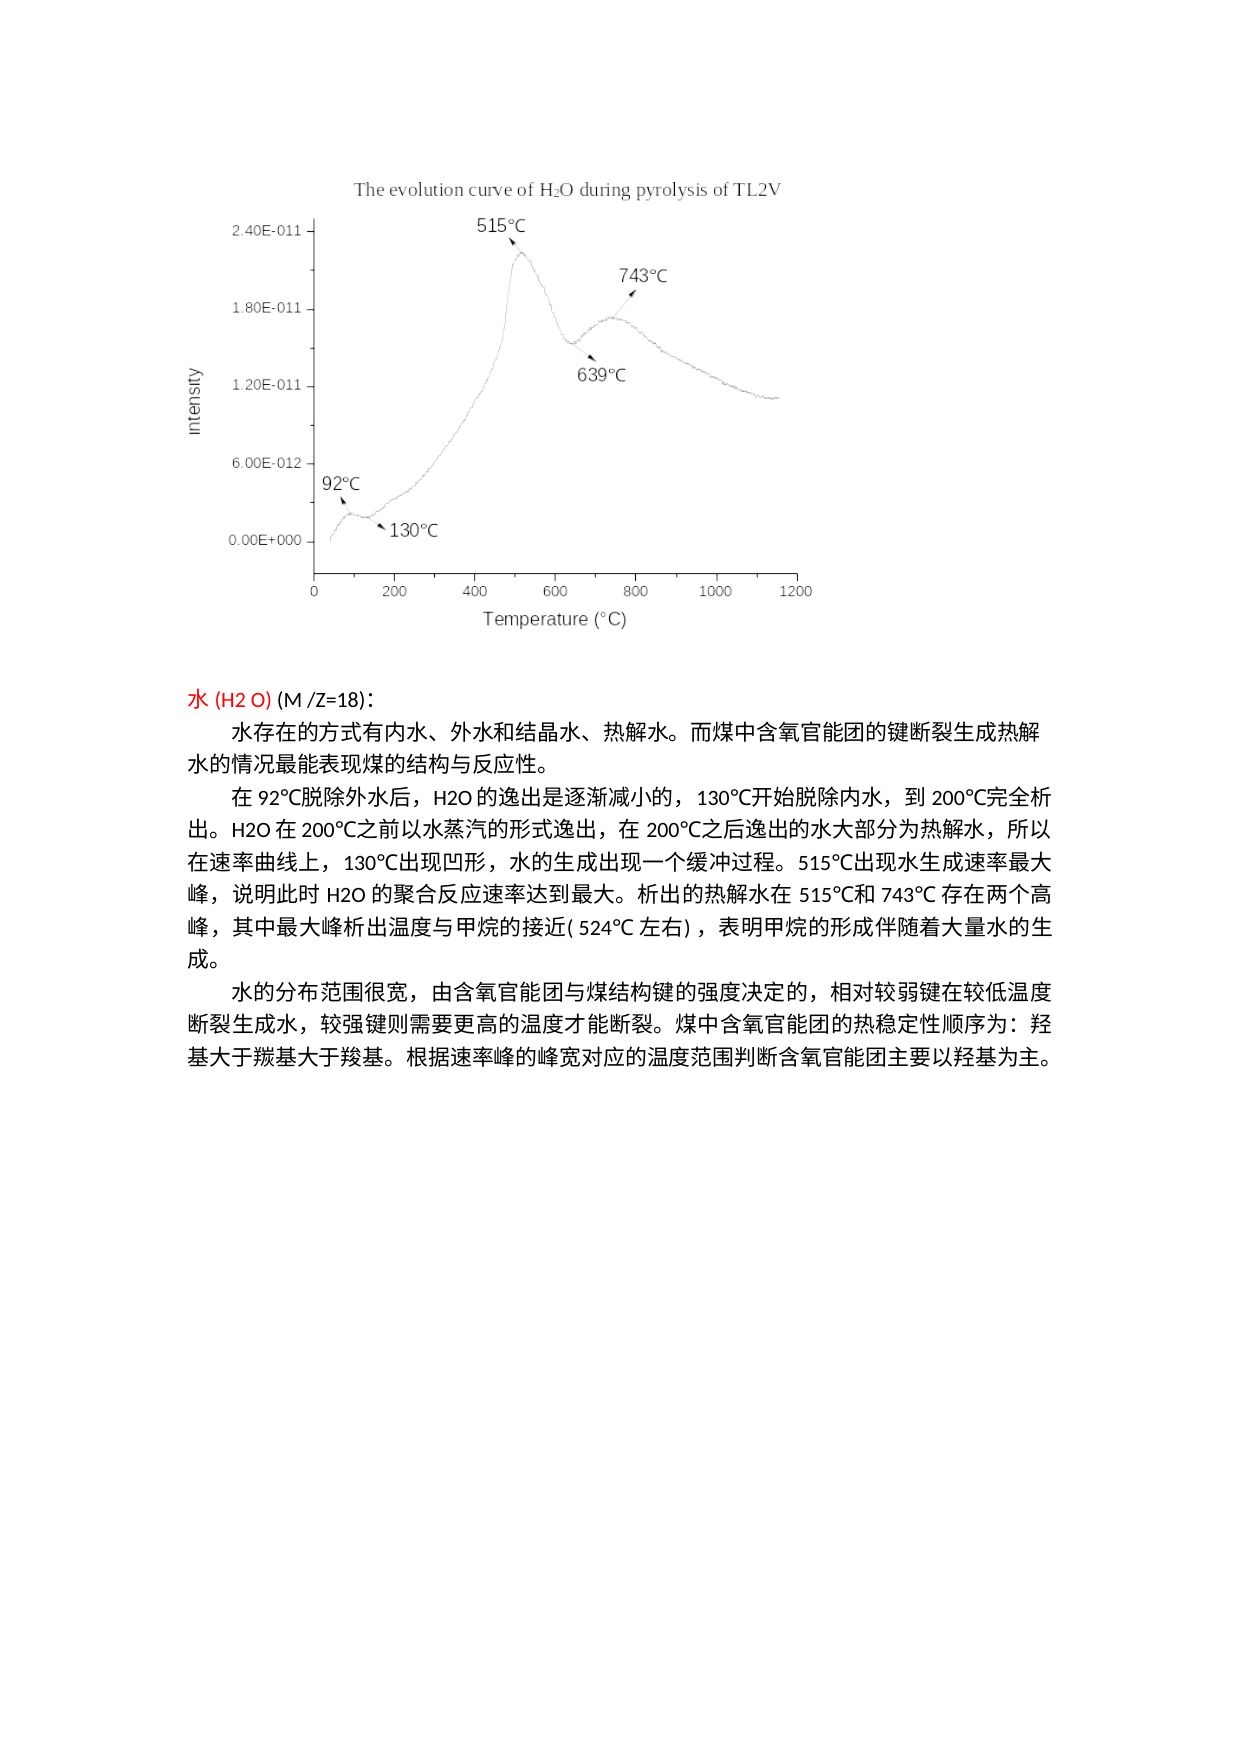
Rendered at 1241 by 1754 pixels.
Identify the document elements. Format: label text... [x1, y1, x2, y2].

text 水存在的方式有内水、外水和结晶水、热解水。而煤中含氧官能团的键断裂生成热解水的情况最能表现煤的结构与反应性。 [187, 714, 1053, 779]
text 在92℃脱除外水后，H2O的逸出是逐渐减小的，130℃开始脱除内水，到200℃完全析出。H2O在200℃之前以水蒸汽的形式逸出，在200℃之后逸出的水大部分为热解水，所以在速率曲线上，130℃出现凹形，水的生成出现一个缓冲过程。515℃出现水生成速率最大峰，说明此时 H2O 的聚合反应速率达到最大。析出的热解水在515℃和743℃ 存在两个高峰，其中最大峰析出温度与甲烷的接近( 524℃ 左右) ，表明甲烷的形成伴随着大量水的生成。 [187, 779, 1053, 974]
text 水 (H2 O) (M /Z=18)： [187, 682, 1053, 714]
text 水的分布范围很宽，由含氧官能团与煤结构键的强度决定的，相对较弱键在较低温度断裂生成水，较强键则需要更高的温度才能断裂。煤中含氧官能团的热稳定性顺序为：羟基大于羰基大于羧基。根据速率峰的峰宽对应的温度范围判断含氧官能团主要以羟基为主。 [187, 974, 1053, 1072]
